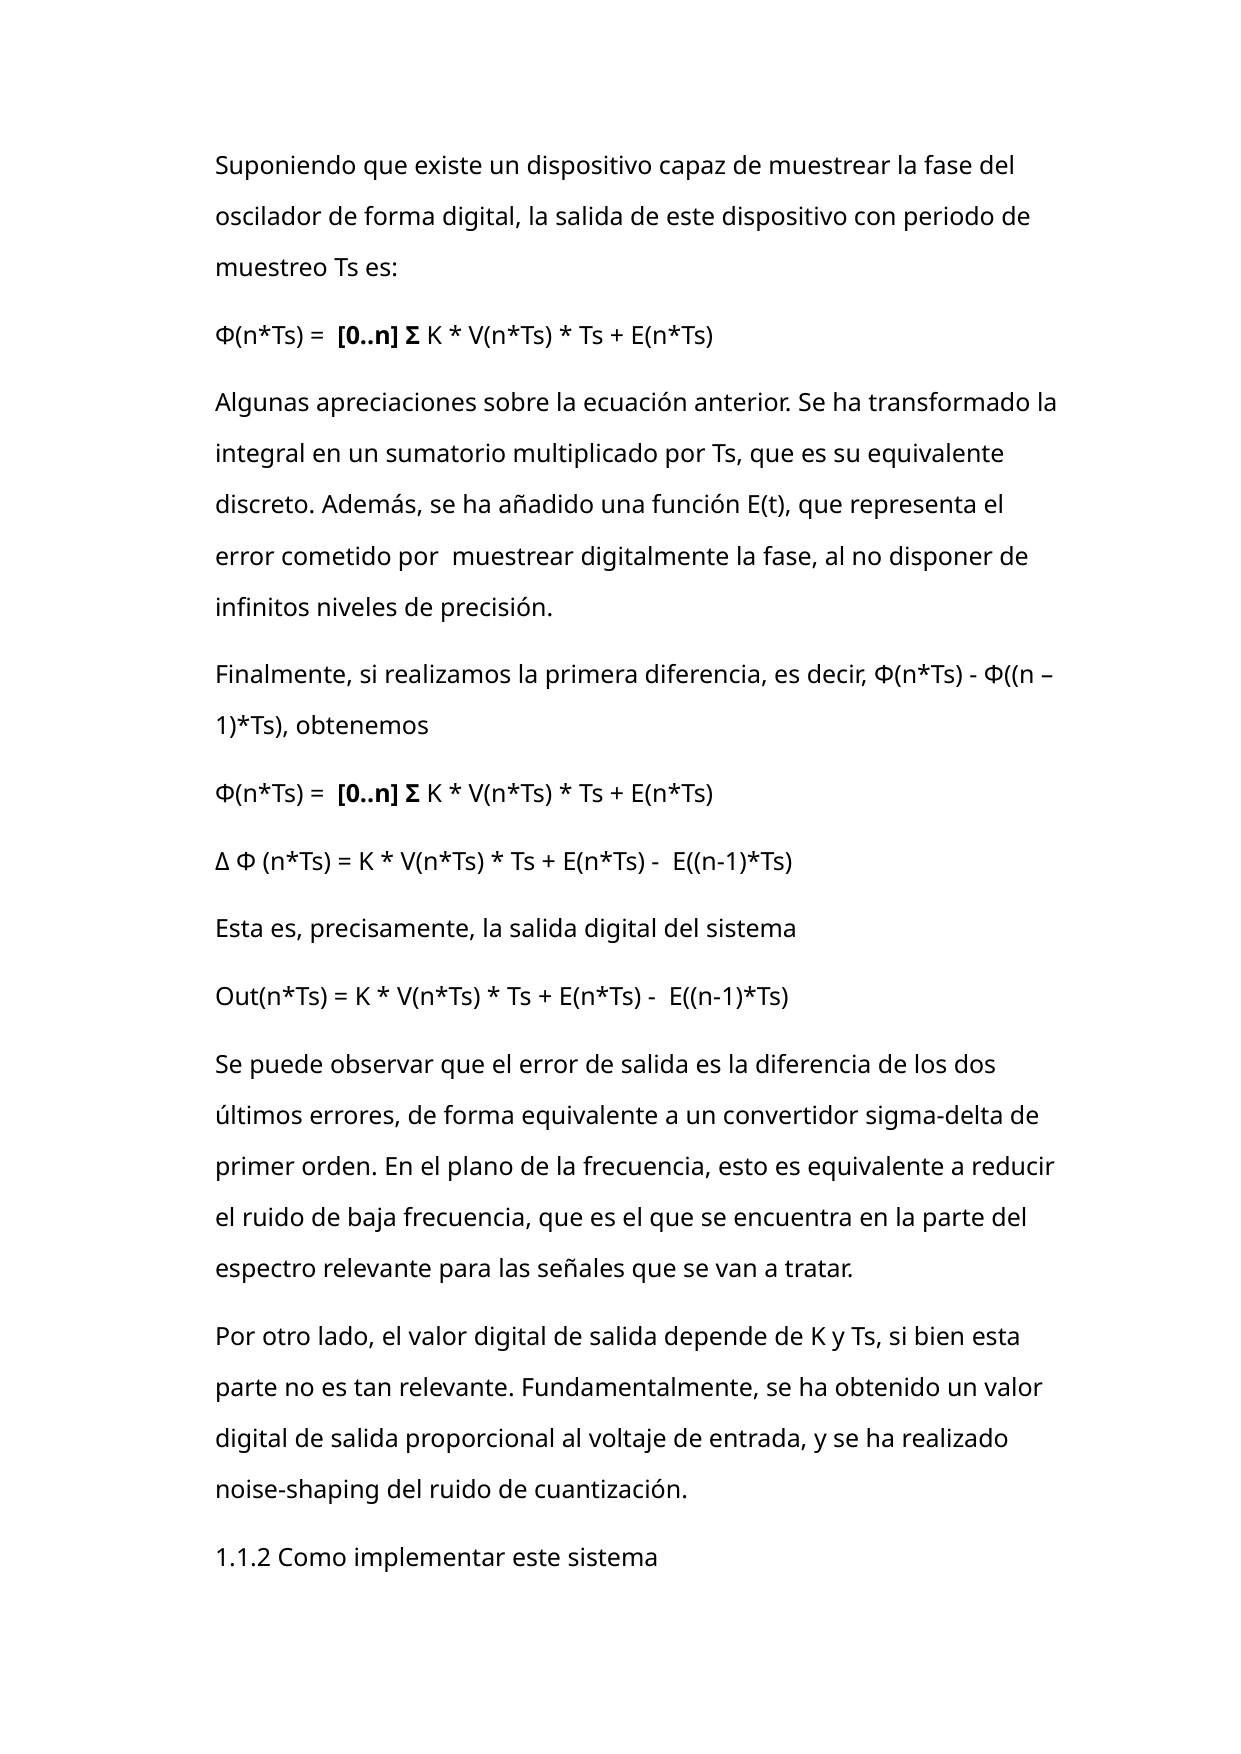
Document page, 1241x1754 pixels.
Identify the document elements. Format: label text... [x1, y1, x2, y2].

text Δ Φ (n*Ts) = K * V(n*Ts) * Ts + E(n*Ts) - E((n-1)*Ts) [215, 843, 1063, 877]
text Se puede observar que el error de salida es la diferencia de los dos últimos errores, de forma equivalente a un convertidor sigma-delta de primer orden. En el plano de la frecuencia, esto es equivalente a reducir el ruido de baja frecuencia, que es el que se encuentra en la parte del espectro relevante para las señales que se van a tratar. [215, 1047, 1063, 1285]
text 1.1.2 Como implementar este sistema [215, 1539, 1063, 1573]
text Finalmente, si realizamos la primera diferencia, es decir, Φ(n*Ts) - Φ((n – 1)*Ts), obtenemos [215, 657, 1063, 742]
text Out(n*Ts) = K * V(n*Ts) * Ts + E(n*Ts) - E((n-1)*Ts) [215, 979, 1063, 1013]
text Suponiendo que existe un dispositivo capaz de muestrear la fase del oscilador de forma digital, la salida de este dispositivo con periodo de muestreo Ts es: [215, 148, 1063, 284]
text Por otro lado, el valor digital de salida depende de K y Ts, si bien esta parte no es tan relevante. Fundamentalmente, se ha obtenido un valor digital de salida proporcional al voltaje de entrada, y se ha realizado noise-shaping del ruido de cuantización. [215, 1318, 1063, 1506]
text Esta es, precisamente, la salida digital del sistema [215, 911, 1063, 945]
text Φ(n*Ts) = [0..n] Σ K * V(n*Ts) * Ts + E(n*Ts) [215, 317, 1063, 351]
text Φ(n*Ts) = [0..n] Σ K * V(n*Ts) * Ts + E(n*Ts) [215, 776, 1063, 810]
text Algunas apreciaciones sobre la ecuación anterior. Se ha transformado la integral en un sumatorio multiplicado por Ts, que es su equivalente discreto. Además, se ha añadido una función E(t), que representa el error cometido por muestrear digitalmente la fase, al no disponer de infinitos niveles de precisión. [215, 385, 1063, 623]
